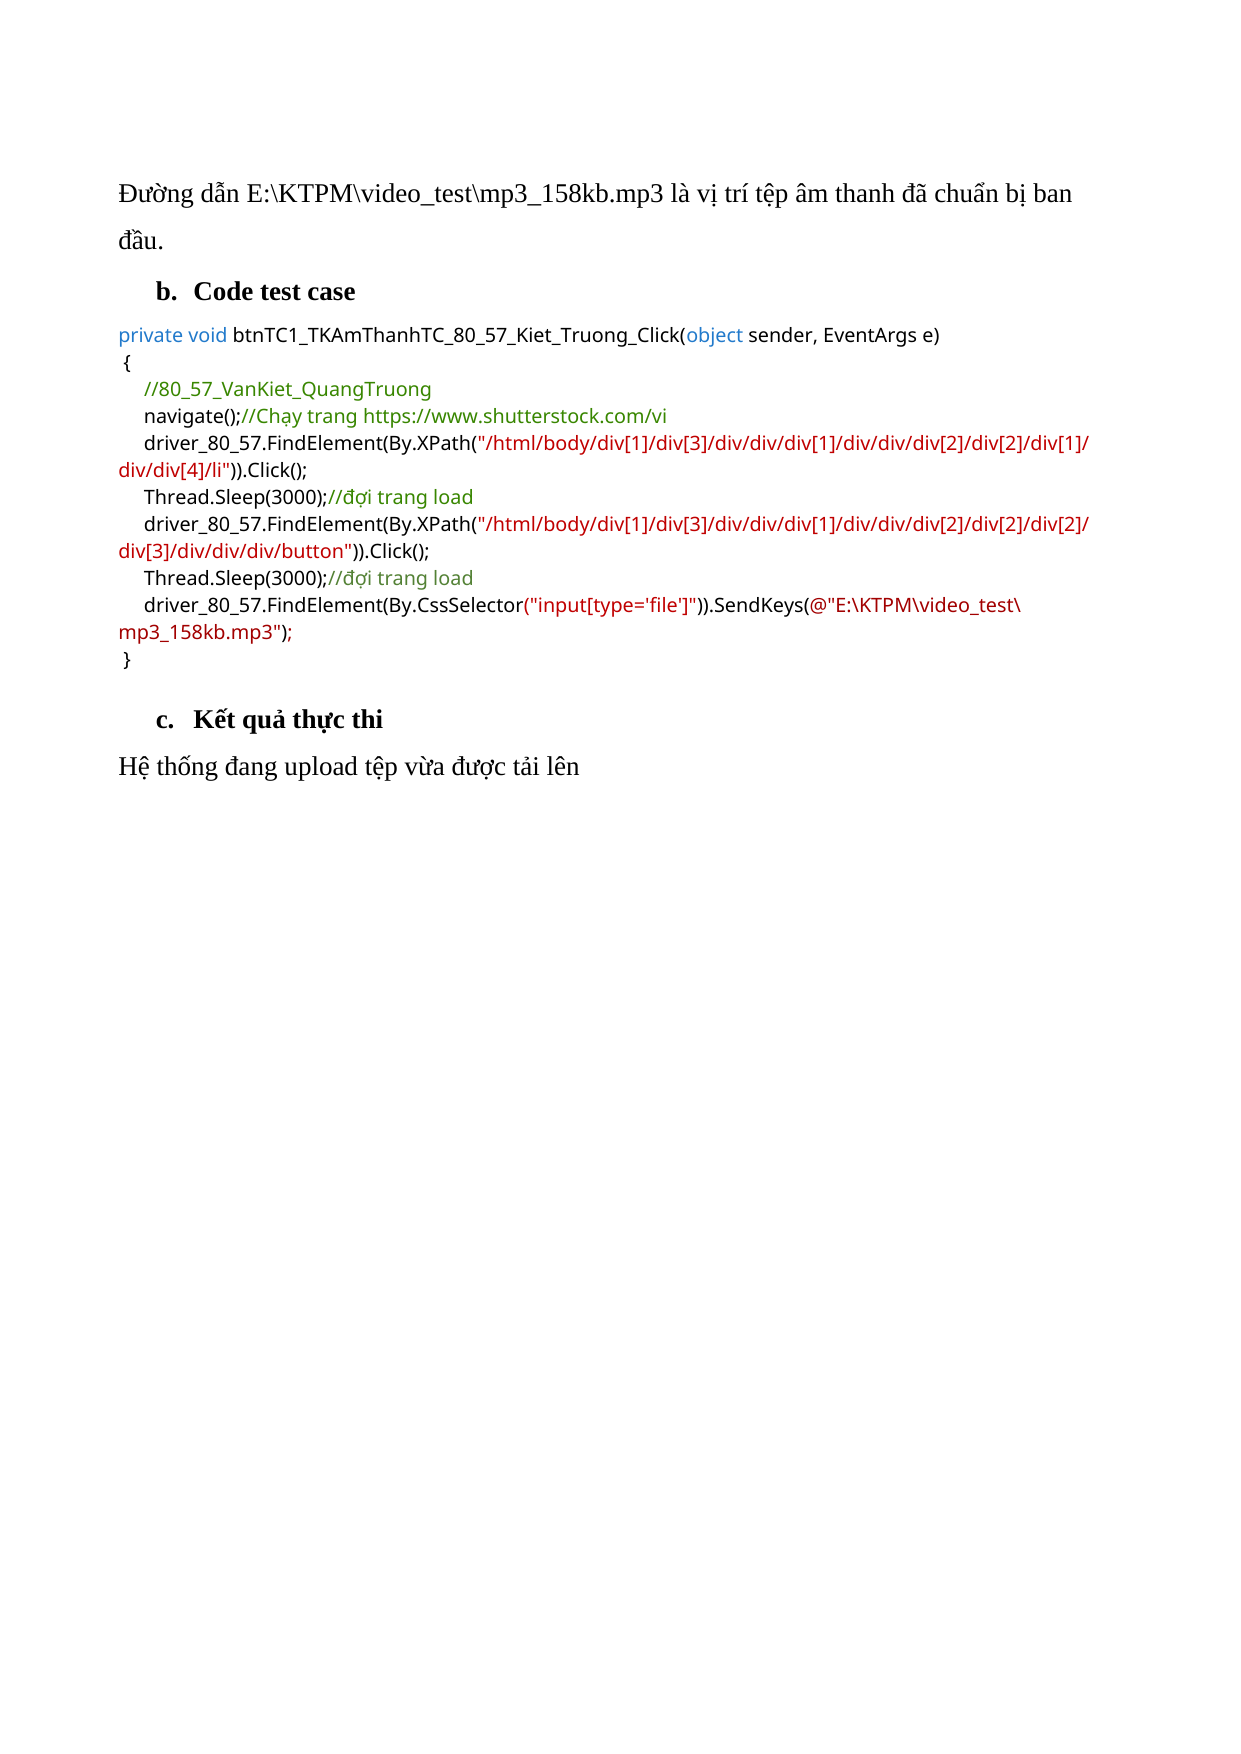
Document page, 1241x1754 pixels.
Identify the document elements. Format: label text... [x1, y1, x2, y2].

text Thread.Sleep(3000);//đợi trang load [118, 483, 1122, 510]
subtitle Code test case [156, 275, 1122, 306]
text } [118, 645, 1122, 672]
text Đường dẫn E:\KTPM\video_test\mp3_158kb.mp3 là vị trí tệp âm thanh đã chuẩn bị ban đầu. [118, 177, 1122, 255]
text driver_80_57.FindElement(By.XPath("/html/body/div[1]/div[3]/div/div/div[1]/div/div/div[2]/div[2]/div[1]/div/div[4]/li")).Click(); [118, 429, 1122, 483]
subtitle Kết quả thực thi [156, 703, 1122, 734]
text navigate();//Chạy trang https://www.shutterstock.com/vi [118, 402, 1122, 429]
text driver_80_57.FindElement(By.XPath("/html/body/div[1]/div[3]/div/div/div[1]/div/div/div[2]/div[2]/div[2]/div[3]/div/div/div/button")).Click(); [118, 510, 1122, 564]
text { [118, 348, 1122, 375]
text private void btnTC1_TKAmThanhTC_80_57_Kiet_Truong_Click(object sender, EventArgs e) [118, 321, 1122, 348]
text Thread.Sleep(3000);//đợi trang load [118, 564, 1122, 591]
text //80_57_VanKiet_QuangTruong [118, 375, 1122, 402]
text Hệ thống đang upload tệp vừa được tải lên [118, 750, 1122, 781]
text driver_80_57.FindElement(By.CssSelector("input[type='file']")).SendKeys(@"E:\KTPM\video_test\mp3_158kb.mp3"); [118, 591, 1122, 645]
